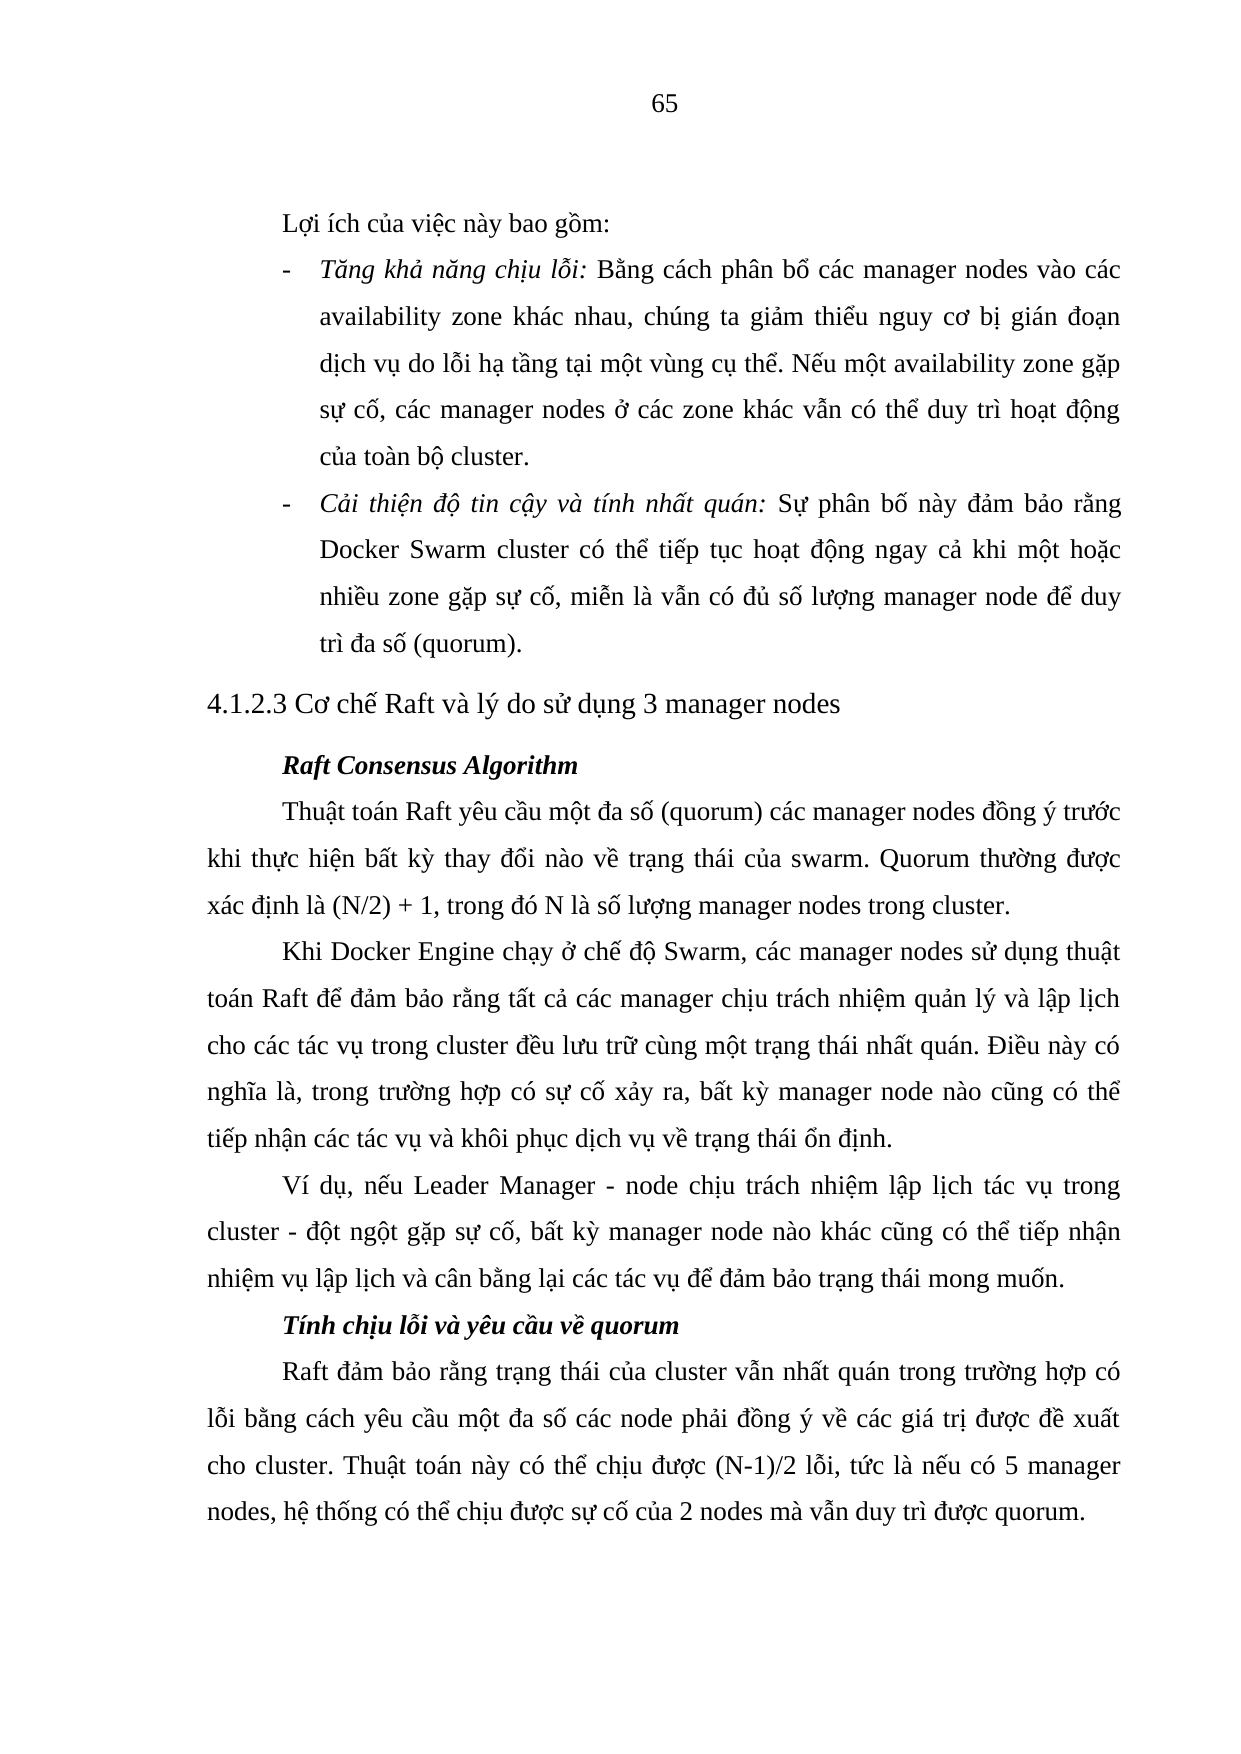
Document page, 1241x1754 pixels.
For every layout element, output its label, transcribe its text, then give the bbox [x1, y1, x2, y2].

text Tính chịu lỗi và yêu cầu về quorum [207, 1309, 1122, 1340]
text Raft Consensus Algorithm [207, 749, 1122, 780]
text Raft đảm bảo rằng trạng thái của cluster vẫn nhất quán trong trường hợp có lỗi bằng cách yêu cầu một đa số các node phải đồng ý về các giá trị được đề xuất cho cluster. Thuật toán này có thể chịu được (N-1)/2 lỗi, tức là nếu có 5 manager nodes, hệ thống có thể chịu được sự cố của 2 nodes mà vẫn duy trì được quorum. [207, 1355, 1122, 1527]
text Lợi ích của việc này bao gồm: [207, 207, 1122, 238]
text Khi Docker Engine chạy ở chế độ Swarm, các manager nodes sử dụng thuật toán Raft để đảm bảo rằng tất cả các manager chịu trách nhiệm quản lý và lập lịch cho các tác vụ trong cluster đều lưu trữ cùng một trạng thái nhất quán. Điều này có nghĩa là, trong trường hợp có sự cố xảy ra, bất kỳ manager node nào cũng có thể tiếp nhận các tác vụ và khôi phục dịch vụ về trạng thái ổn định. [207, 935, 1122, 1153]
subtitle Cơ chế Raft và lý do sử dụng 3 manager nodes [207, 686, 1122, 719]
text Ví dụ, nếu Leader Manager - node chịu trách nhiệm lập lịch tác vụ trong cluster - đột ngột gặp sự cố, bất kỳ manager node nào khác cũng có thể tiếp nhận nhiệm vụ lập lịch và cân bằng lại các tác vụ để đảm bảo trạng thái mong muốn. [207, 1169, 1122, 1293]
list Cải thiện độ tin cậy và tính nhất quán: Sự phân bố này đảm bảo rằng Docker Swarm cluster có thể tiếp tục hoạt động ngay cả khi một hoặc nhiều zone gặp sự cố, miễn là vẫn có đủ số lượng manager node để duy trì đa số (quorum). [282, 487, 1122, 658]
text Thuật toán Raft yêu cầu một đa số (quorum) các manager nodes đồng ý trước khi thực hiện bất kỳ thay đổi nào về trạng thái của swarm. Quorum thường được xác định là (N/2) + 1, trong đó N là số lượng manager nodes trong cluster. [207, 795, 1122, 920]
list Tăng khả năng chịu lỗi: Bằng cách phân bổ các manager nodes vào các availability zone khác nhau, chúng ta giảm thiểu nguy cơ bị gián đoạn dịch vụ do lỗi hạ tầng tại một vùng cụ thể. Nếu một availability zone gặp sự cố, các manager nodes ở các zone khác vẫn có thể duy trì hoạt động của toàn bộ cluster. [282, 253, 1122, 471]
